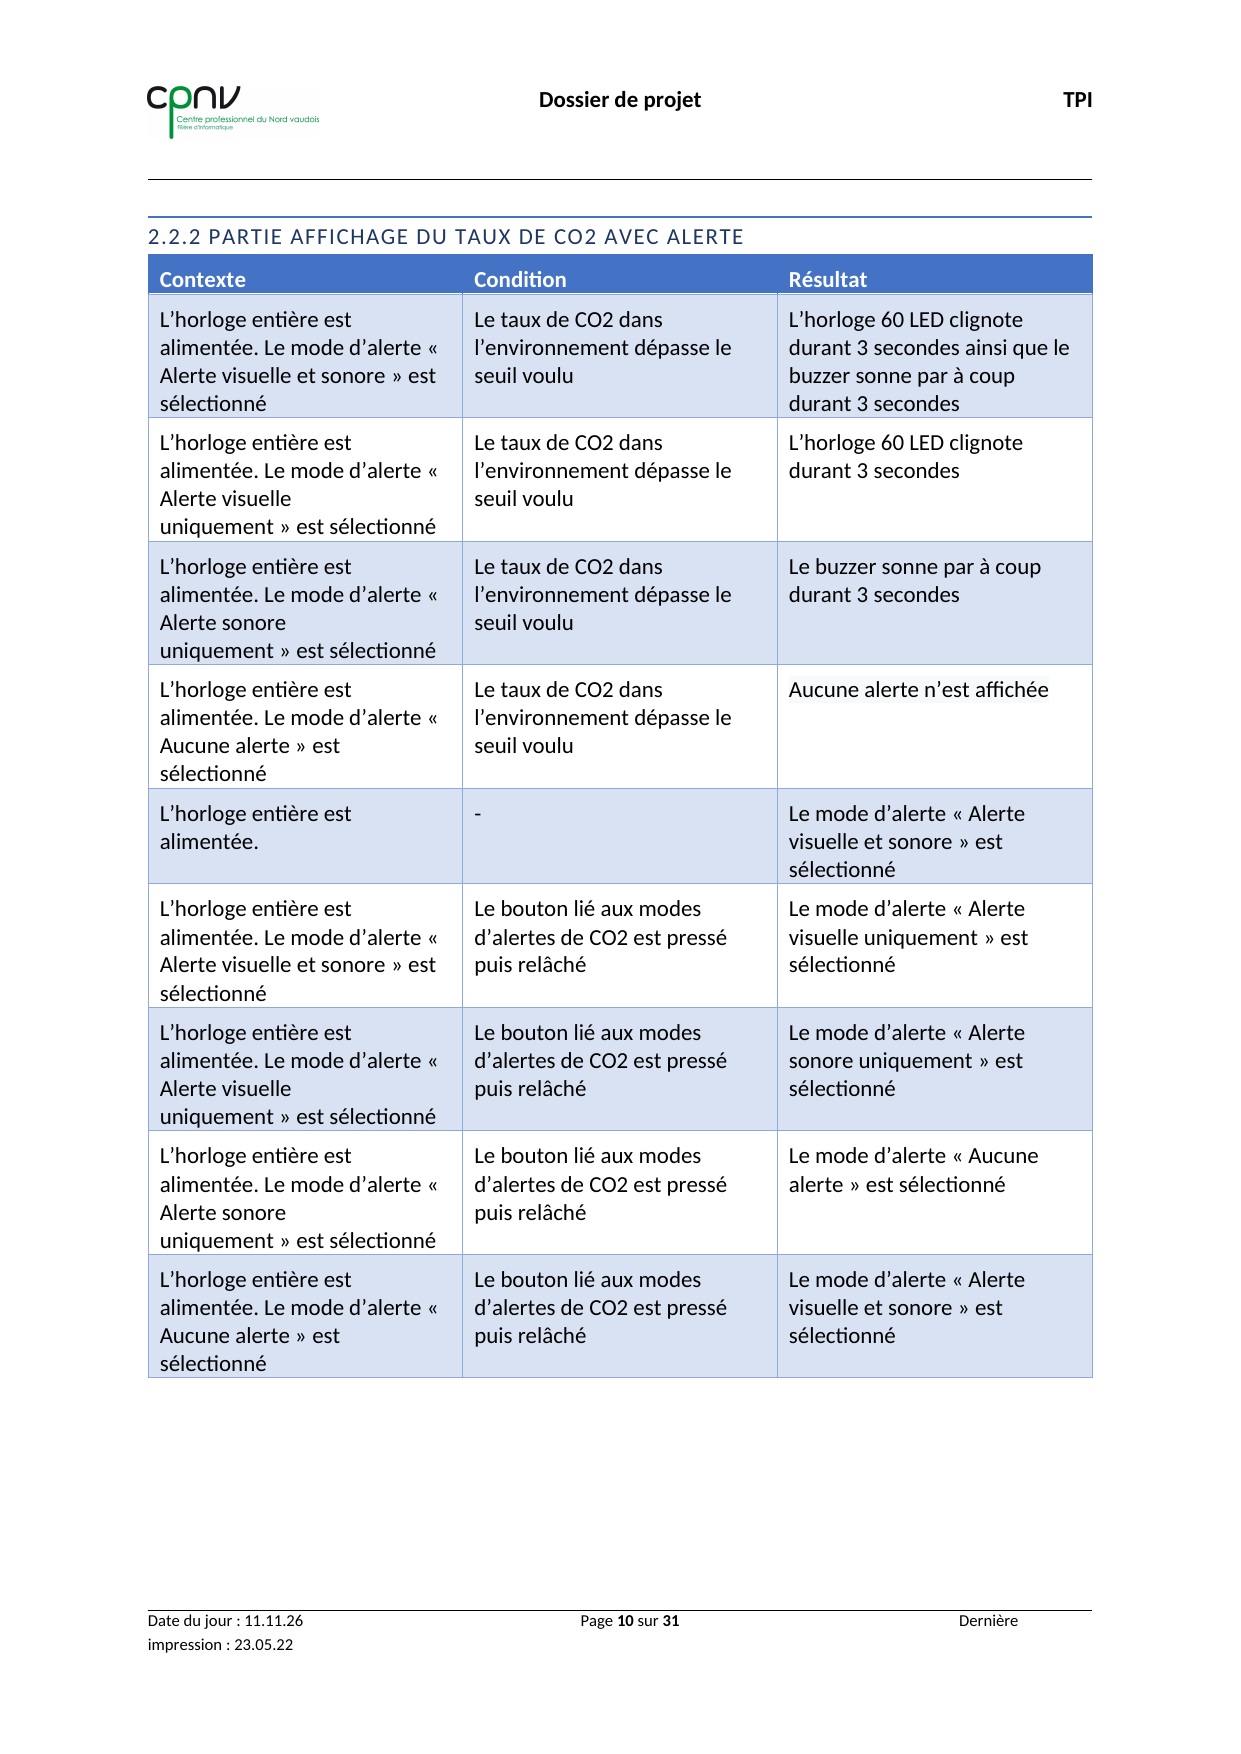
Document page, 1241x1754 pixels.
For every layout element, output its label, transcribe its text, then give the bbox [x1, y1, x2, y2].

table_cell L’horloge entière est alimentée. Le mode d’alerte « Alerte sonore uniquement » est sélectionné [149, 1131, 462, 1254]
table_header Condition [463, 255, 777, 293]
table_cell Le buzzer sonne par à coup durant 3 secondes [778, 542, 1092, 664]
table_cell Aucune alerte n’est affichée [778, 665, 1092, 788]
table_cell Le bouton lié aux modes d’alertes de CO2 est pressé puis relâché [463, 884, 777, 1007]
table_cell L’horloge entière est alimentée. Le mode d’alerte « Aucune alerte » est sélectionné [149, 665, 462, 788]
table_cell L’horloge entière est alimentée. Le mode d’alerte « Alerte sonore uniquement » est sélectionné [149, 542, 462, 664]
table_cell Le bouton lié aux modes d’alertes de CO2 est pressé puis relâché [463, 1131, 777, 1254]
table_cell L’horloge entière est alimentée. Le mode d’alerte « Alerte visuelle uniquement » est sélectionné [149, 1008, 462, 1130]
table_cell Le taux de CO2 dans l’environnement dépasse le seuil voulu [463, 418, 777, 541]
table_cell Le mode d’alerte « Aucune alerte » est sélectionné [778, 1131, 1092, 1254]
table_cell L’horloge entière est alimentée. Le mode d’alerte « Alerte visuelle et sonore » est sélectionné [149, 884, 462, 1007]
table_cell Le bouton lié aux modes d’alertes de CO2 est pressé puis relâché [463, 1255, 777, 1377]
table_cell Le mode d’alerte « Alerte visuelle et sonore » est sélectionné [778, 789, 1092, 883]
table_cell L’horloge entière est alimentée. Le mode d’alerte « Aucune alerte » est sélectionné [149, 1255, 462, 1377]
table_cell L’horloge entière est alimentée. Le mode d’alerte « Alerte visuelle uniquement » est sélectionné [149, 418, 462, 541]
table_cell Le mode d’alerte « Alerte sonore uniquement » est sélectionné [778, 1008, 1092, 1130]
table_cell Le taux de CO2 dans l’environnement dépasse le seuil voulu [463, 295, 777, 417]
table_header Contexte [149, 255, 462, 293]
table_cell Le mode d’alerte « Alerte visuelle uniquement » est sélectionné [778, 884, 1092, 1007]
table_cell Le taux de CO2 dans l’environnement dépasse le seuil voulu [463, 665, 777, 788]
table_cell L’horloge 60 LED clignote durant 3 secondes ainsi que le buzzer sonne par à coup durant 3 secondes [778, 295, 1092, 417]
table_cell L’horloge entière est alimentée. [149, 789, 462, 883]
subtitle 2.2.2 Partie Affichage du taux de CO2 avec alerte [148, 218, 1092, 250]
table_cell L’horloge entière est alimentée. Le mode d’alerte « Alerte visuelle et sonore » est sélectionné [149, 295, 462, 417]
table_cell - [463, 789, 777, 883]
table_cell Le bouton lié aux modes d’alertes de CO2 est pressé puis relâché [463, 1008, 777, 1130]
table_cell Le mode d’alerte « Alerte visuelle et sonore » est sélectionné [778, 1255, 1092, 1377]
picture [147, 86, 319, 139]
table_cell Le taux de CO2 dans l’environnement dépasse le seuil voulu [463, 542, 777, 664]
table_cell L’horloge 60 LED clignote durant 3 secondes [778, 418, 1092, 541]
table_header Résultat [778, 255, 1092, 293]
